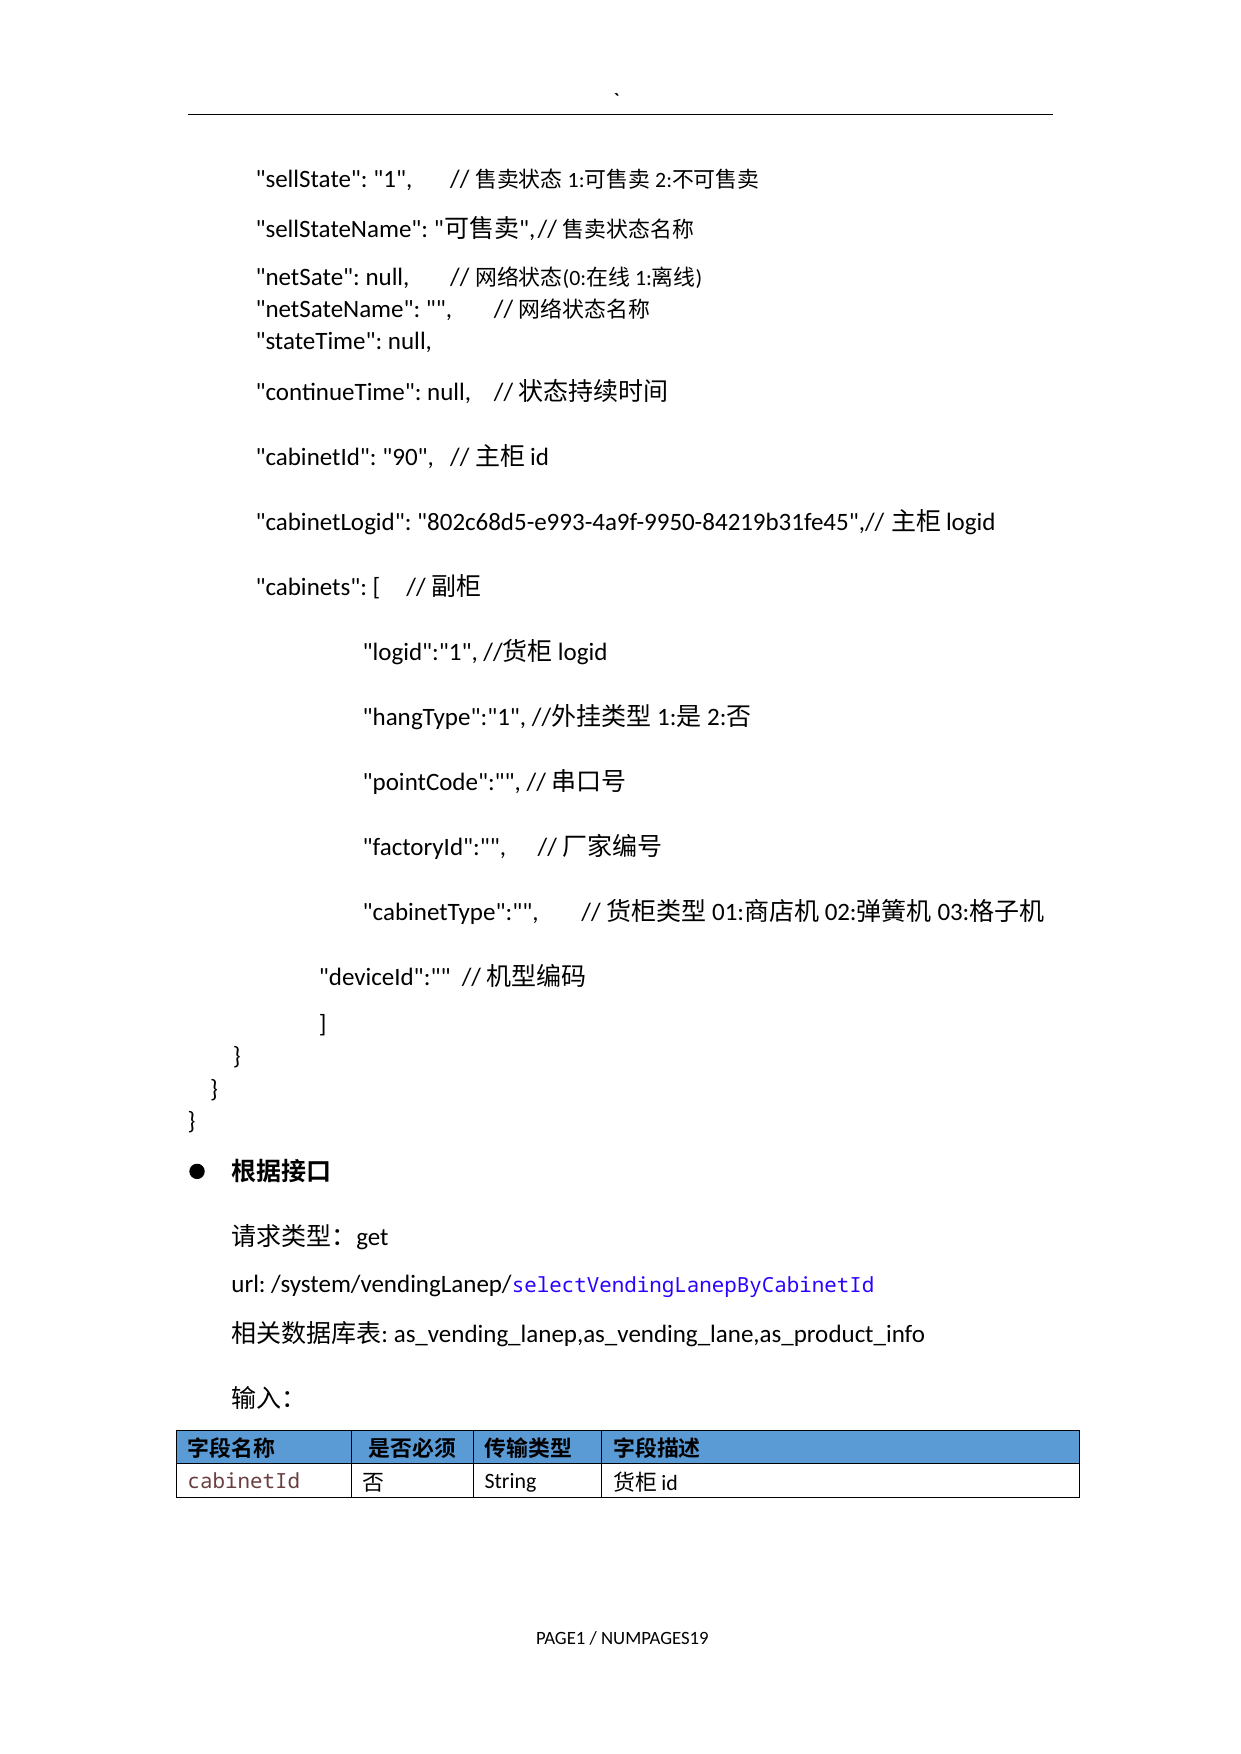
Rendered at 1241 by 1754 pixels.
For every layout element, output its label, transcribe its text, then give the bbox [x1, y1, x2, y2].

text "cabinets": [ // 副柜 [187, 552, 1053, 617]
list 根据接口 [187, 1137, 1053, 1202]
text "cabinetId": "90", // 主柜id [187, 422, 1053, 487]
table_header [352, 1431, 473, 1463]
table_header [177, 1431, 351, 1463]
text "continueTime": null, // 状态持续时间 [187, 357, 1053, 422]
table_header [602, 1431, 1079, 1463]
text "sellState": "1", // 售卖状态 1:可售卖 2:不可售卖 [187, 162, 1053, 194]
text "netSate": null, // 网络状态(0:在线 1:离线) [187, 259, 1053, 292]
list 相关数据库表: as_vending_lanep,as_vending_lane,as_product_info [187, 1299, 1053, 1364]
text } [187, 1039, 1053, 1072]
text "netSateName": "", // 网络状态名称 [187, 292, 1053, 324]
text } [187, 1104, 1053, 1137]
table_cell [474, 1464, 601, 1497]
list 请求类型：get [187, 1202, 1053, 1267]
list "logid":"1", //货柜logid [319, 617, 1053, 682]
list "cabinetType":"", // 货柜类型 01:商店机 02:弹簧机 03:格子机 [187, 877, 1053, 942]
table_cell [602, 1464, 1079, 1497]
list url: /system/vendingLanep/selectVendingLanepByCabinetId [187, 1267, 1053, 1299]
text ] [275, 1007, 1053, 1039]
text "cabinetLogid": "802c68d5-e993-4a9f-9950-84219b31fe45",// 主柜logid [187, 487, 1053, 552]
text "stateTime": null, [187, 324, 1053, 357]
list 输入： [187, 1364, 1053, 1429]
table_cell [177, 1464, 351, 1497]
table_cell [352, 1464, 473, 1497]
list "hangType":"1", //外挂类型 1:是 2:否 [319, 682, 1053, 747]
text "deviceId":"" // 机型编码 [187, 942, 1053, 1007]
text } [187, 1072, 1053, 1104]
text "sellStateName": "可售卖", // 售卖状态名称 [187, 194, 1053, 259]
list "pointCode":"", // 串口号 [187, 747, 1053, 812]
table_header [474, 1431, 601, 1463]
list "factoryId":"", // 厂家编号 [187, 812, 1053, 877]
